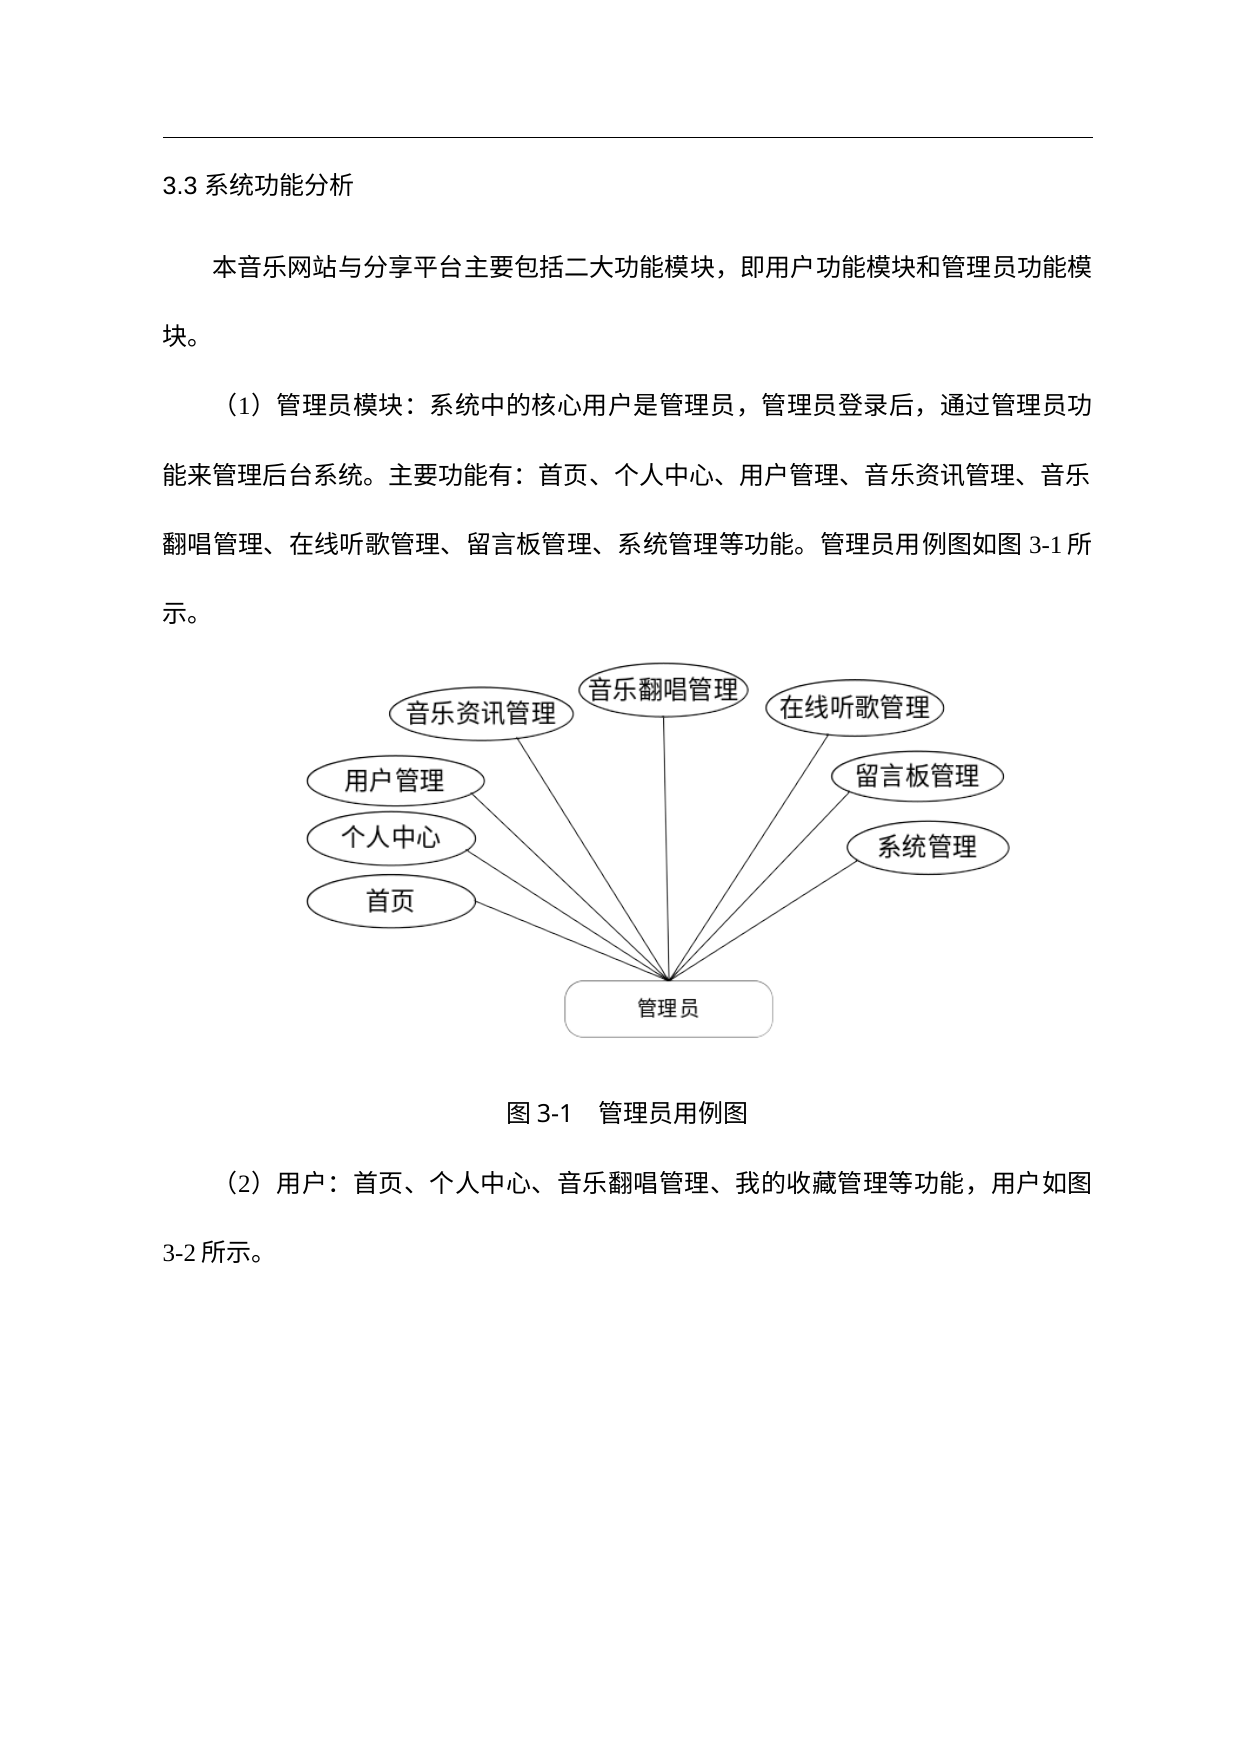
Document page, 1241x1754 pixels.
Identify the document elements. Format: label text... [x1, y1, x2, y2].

text 图3-1 管理员用例图 [162, 1077, 1093, 1147]
text 本音乐网站与分享平台主要包括二大功能模块，即用户功能模块和管理员功能模块。 [162, 230, 1093, 369]
text （2）用户：首页、个人中心、音乐翻唱管理、我的收藏管理等功能，用户如图3-2所示。 [162, 1147, 1093, 1285]
subtitle 3.3 系统功能分析 [162, 148, 1093, 218]
text （1）管理员模块：系统中的核心用户是管理员，管理员登录后，通过管理员功能来管理后台系统。主要功能有：首页、个人中心、用户管理、音乐资讯管理、音乐翻唱管理、在线听歌管理、留言板管理、系统管理等功能。管理员用例图如图3-1所示。 [162, 369, 1093, 647]
